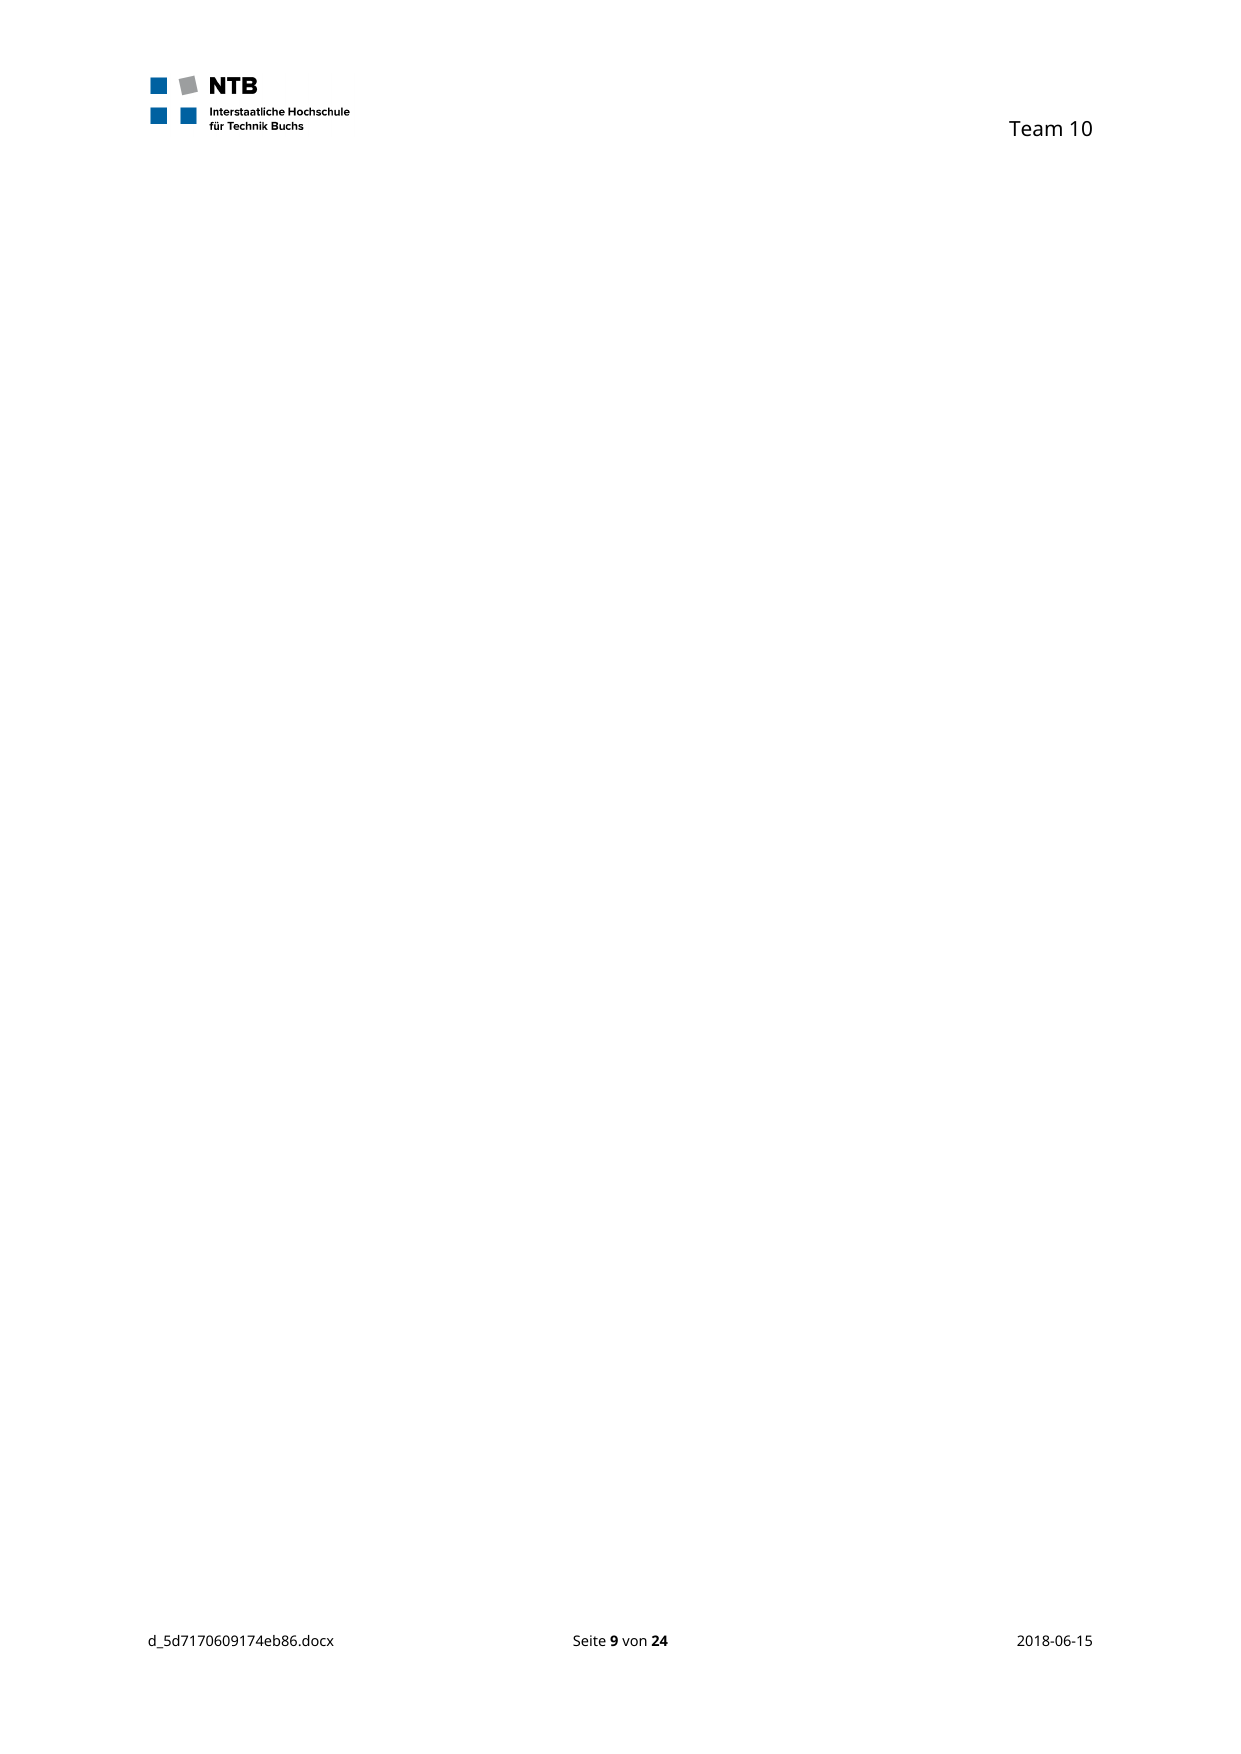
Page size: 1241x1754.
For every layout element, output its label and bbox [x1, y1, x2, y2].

picture [147, 73, 355, 137]
